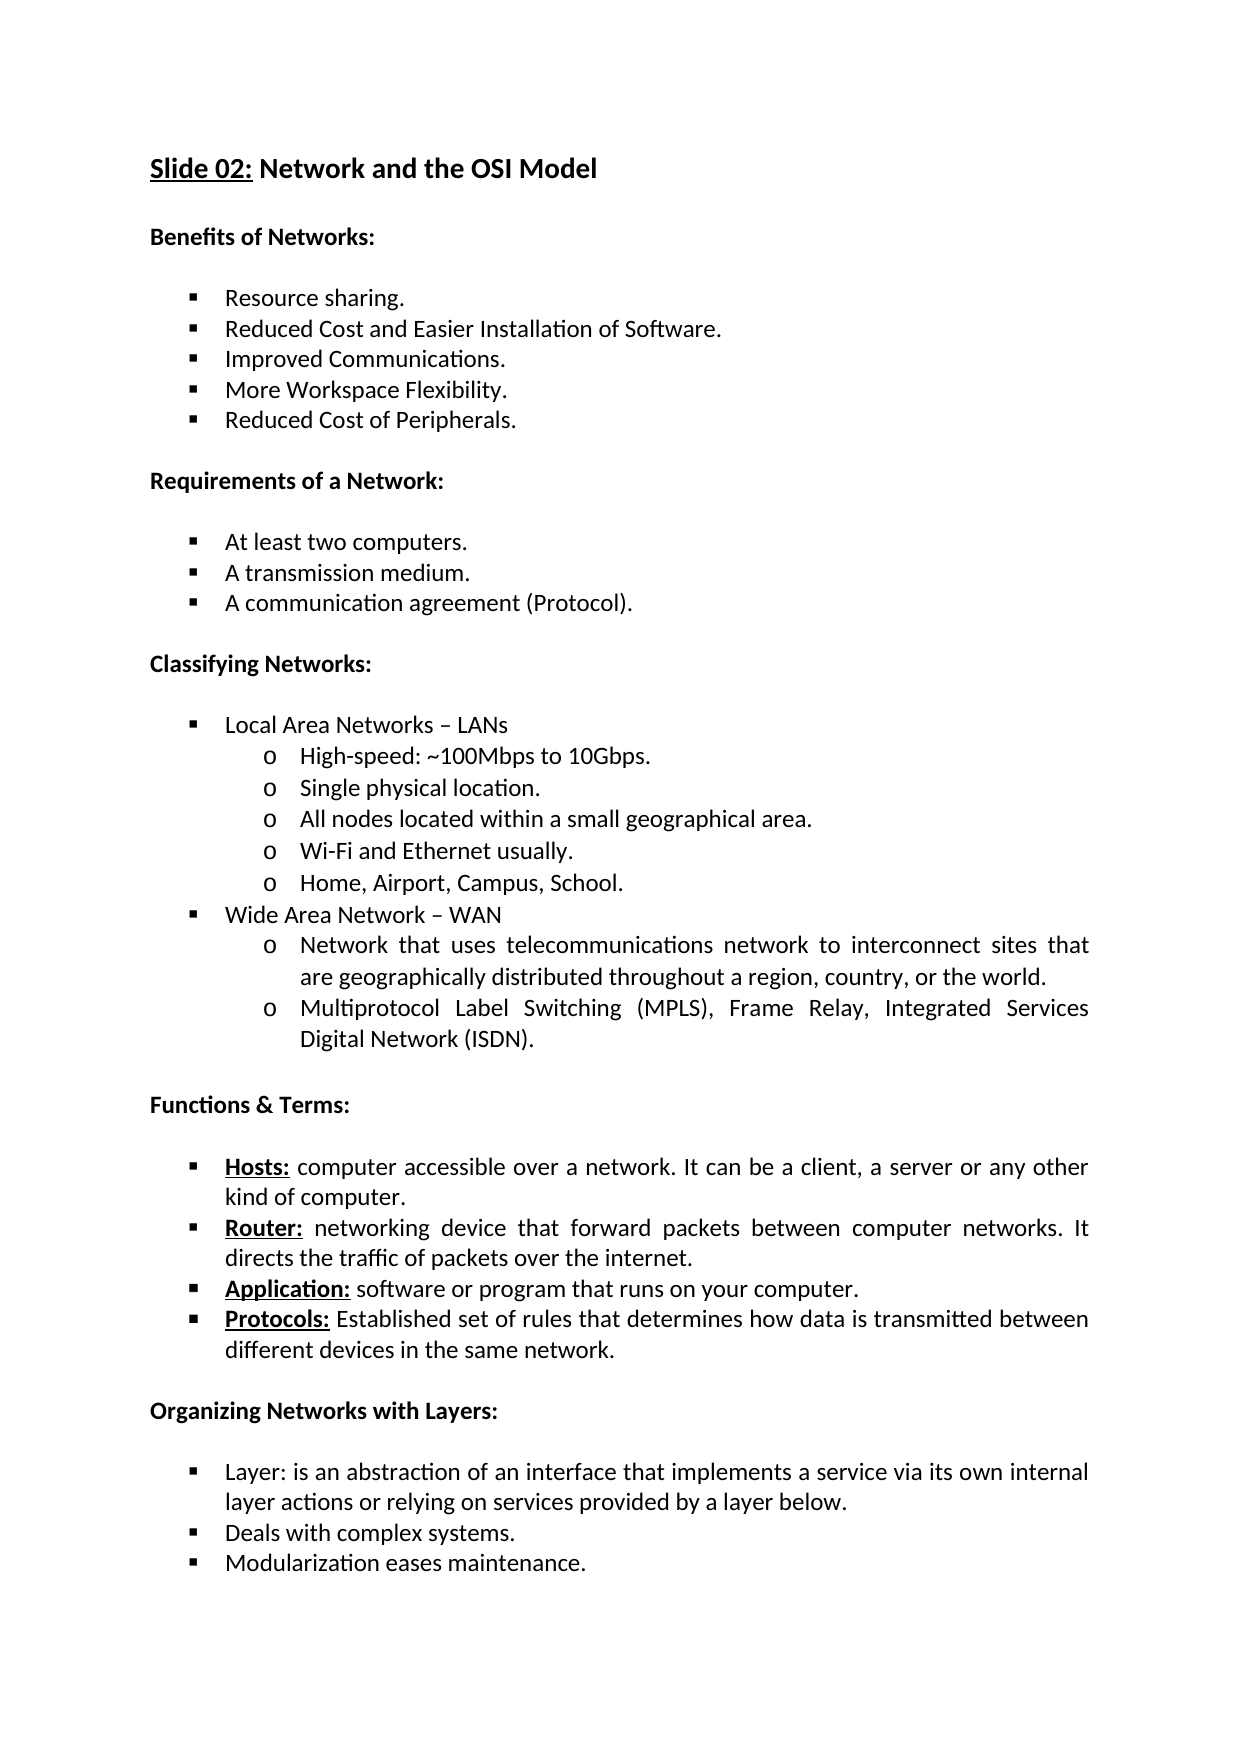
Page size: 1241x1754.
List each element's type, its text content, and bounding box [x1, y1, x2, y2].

list Reduced Cost of Peripherals. [187, 404, 1090, 435]
text Classifying Networks: [150, 648, 1090, 679]
list Multiprotocol Label Switching (MPLS), Frame Relay, Integrated Services Digital Network (ISDN). [262, 992, 1090, 1054]
list Resource sharing. [187, 282, 1090, 313]
list Protocols: Established set of rules that determines how data is transmitted between different devices in the same network. [187, 1303, 1090, 1364]
list Wi-Fi and Ethernet usually. [262, 835, 1090, 867]
list Application: software or program that runs on your computer. [187, 1273, 1090, 1303]
list Deals with complex systems. [187, 1517, 1090, 1547]
list Reduced Cost and Easier Installation of Software. [187, 313, 1090, 343]
list Local Area Networks – LANs [187, 709, 1090, 740]
list Router: networking device that forward packets between computer networks. It directs the traffic of packets over the internet. [187, 1212, 1090, 1273]
list Network that uses telecommunications network to interconnect sites that are geographically distributed throughout a region, country, or the world. [262, 929, 1090, 992]
list A transmission medium. [187, 557, 1090, 587]
list Improved Communications. [187, 343, 1090, 374]
text Functions & Terms: [150, 1090, 1090, 1120]
list Hosts: computer accessible over a network. It can be a client, a server or any other kind of computer. [187, 1151, 1090, 1212]
text Organizing Networks with Layers: [150, 1395, 1090, 1425]
list Single physical location. [262, 772, 1090, 804]
list More Workspace Flexibility. [187, 374, 1090, 404]
text Benefits of Networks: [150, 221, 1090, 252]
list Modularization eases maintenance. [187, 1547, 1090, 1578]
text Slide 02: Network and the OSI Model [150, 150, 1090, 186]
list A communication agreement (Protocol). [187, 587, 1090, 618]
list At least two computers. [187, 526, 1090, 557]
list High-speed: ~100Mbps to 10Gbps. [262, 740, 1090, 772]
list Wide Area Network – WAN [187, 899, 1090, 929]
list Layer: is an abstraction of an interface that implements a service via its own internal layer actions or relying on services provided by a layer below. [187, 1456, 1090, 1517]
text Requirements of a Network: [150, 465, 1090, 496]
list All nodes located within a small geographical area. [262, 804, 1090, 835]
list Home, Airport, Campus, School. [262, 867, 1090, 899]
